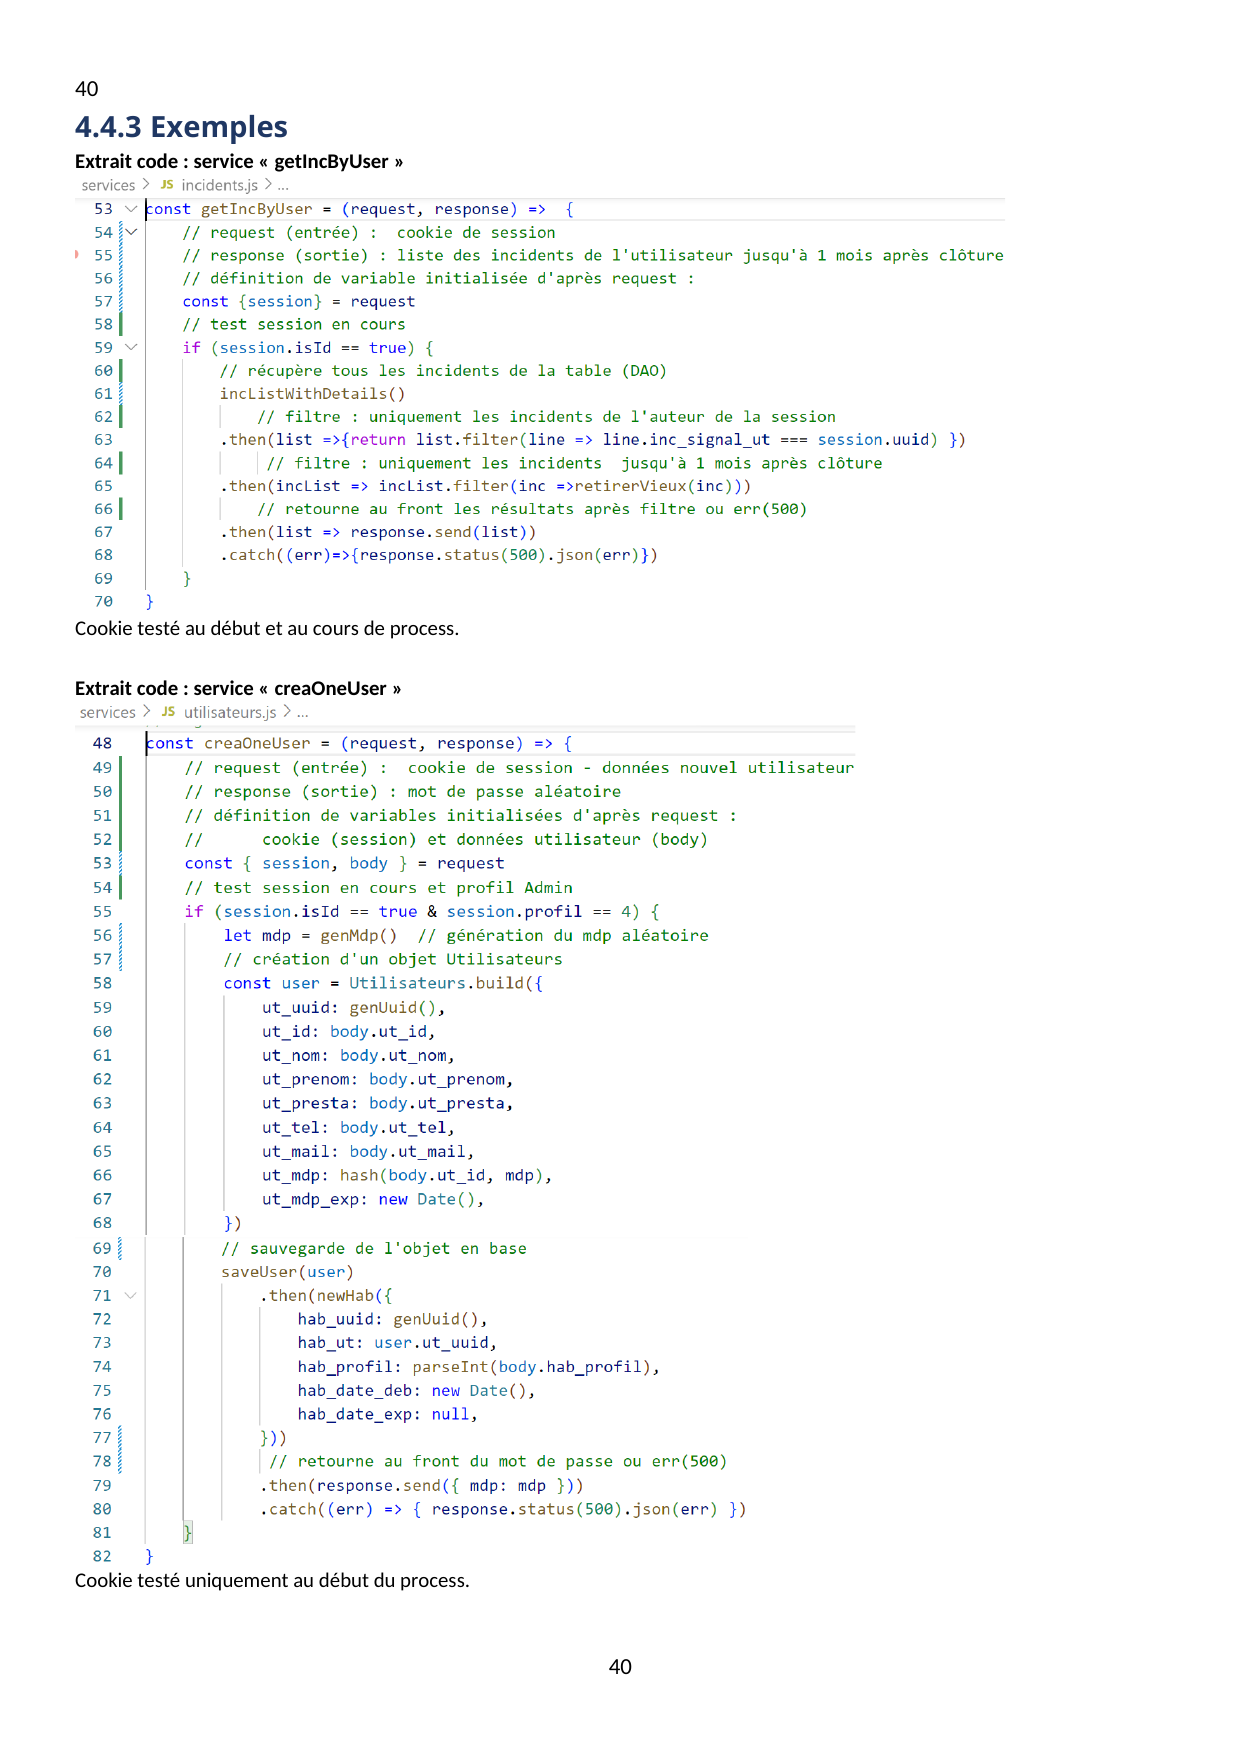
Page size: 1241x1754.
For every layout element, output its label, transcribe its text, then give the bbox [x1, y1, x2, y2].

text Extrait code : service « getIncByUser » [75, 149, 1165, 174]
picture [75, 1237, 748, 1566]
subtitle Exemples [75, 106, 1165, 146]
picture [75, 702, 856, 1235]
picture [75, 176, 1005, 613]
text Extrait code : service « creaOneUser » [75, 675, 1165, 700]
text Cookie testé au début et au cours de process. [75, 615, 1165, 640]
text Cookie testé uniquement au début du process. [75, 1567, 1165, 1593]
